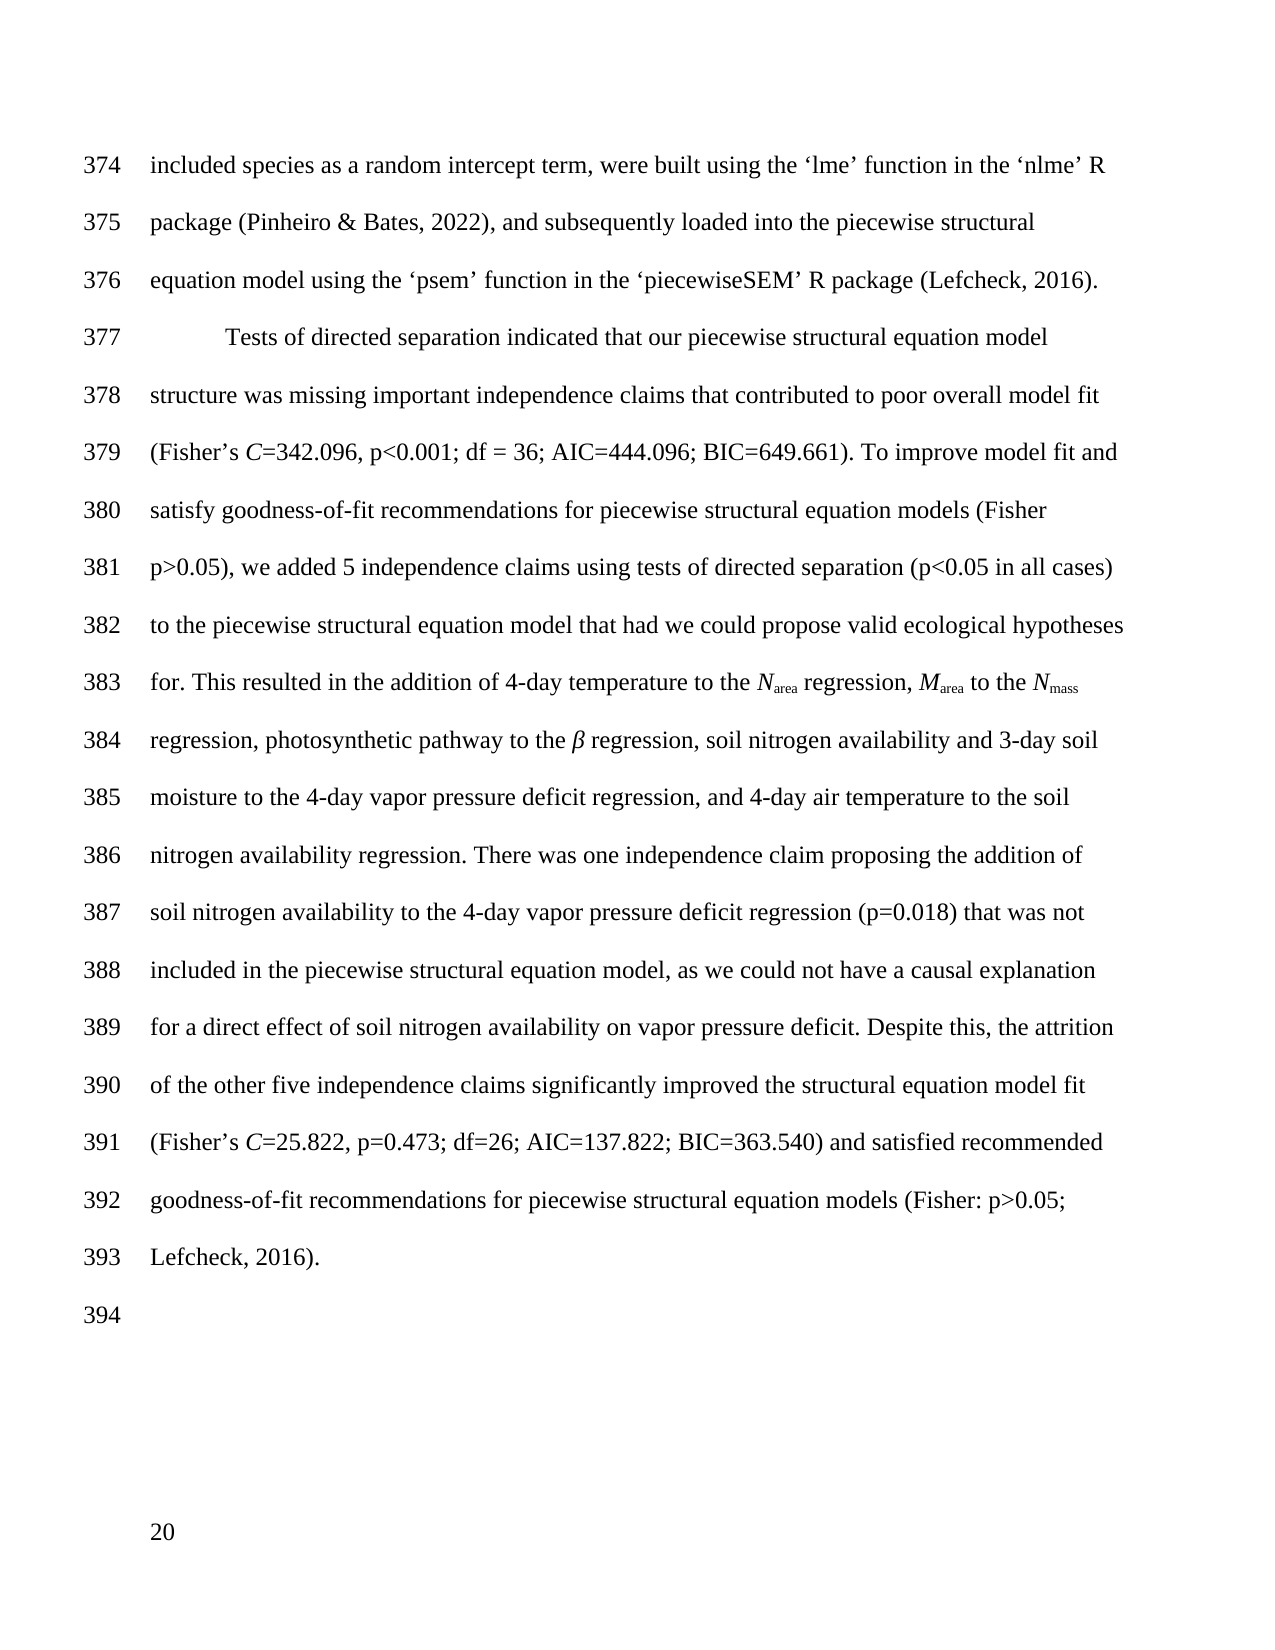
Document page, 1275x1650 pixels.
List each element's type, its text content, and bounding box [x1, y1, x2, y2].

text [150, 150, 1125, 294]
text Tests of directed separation indicated that our piecewise structural equation model structure was missing important independence claims that contributed to poor overall model fit (Fisher’s C=342.096, p<0.001; df = 36; AIC=444.096; BIC=649.661). To improve model fit and satisfy goodness-of-fit recommendations for piecewise structural equation models (Fisher p>0.05), we added 5 independence claims using tests of directed separation (p<0.05 in all cases) to the piecewise structural equation model that had we could propose valid ecological hypotheses for. This resulted in the addition of 4-day temperature to the Narea regression, Marea to the Nmass regression, photosynthetic pathway to the β regression, soil nitrogen availability and 3-day soil moisture to the 4-day vapor pressure deficit regression, and 4-day air temperature to the soil nitrogen availability regression. There was one independence claim proposing the addition of soil nitrogen availability to the 4-day vapor pressure deficit regression (p=0.018) that was not included in the piecewise structural equation model, as we could not have a causal explanation for a direct effect of soil nitrogen availability on vapor pressure deficit. Despite this, the attrition of the other five independence claims significantly improved the structural equation model fit (Fisher’s C=25.822, p=0.473; df=26; AIC=137.822; BIC=363.540) and satisfied recommended goodness-of-fit recommendations for piecewise structural equation models (Fisher: p>0.05; Lefcheck, 2016). [150, 322, 1125, 1271]
